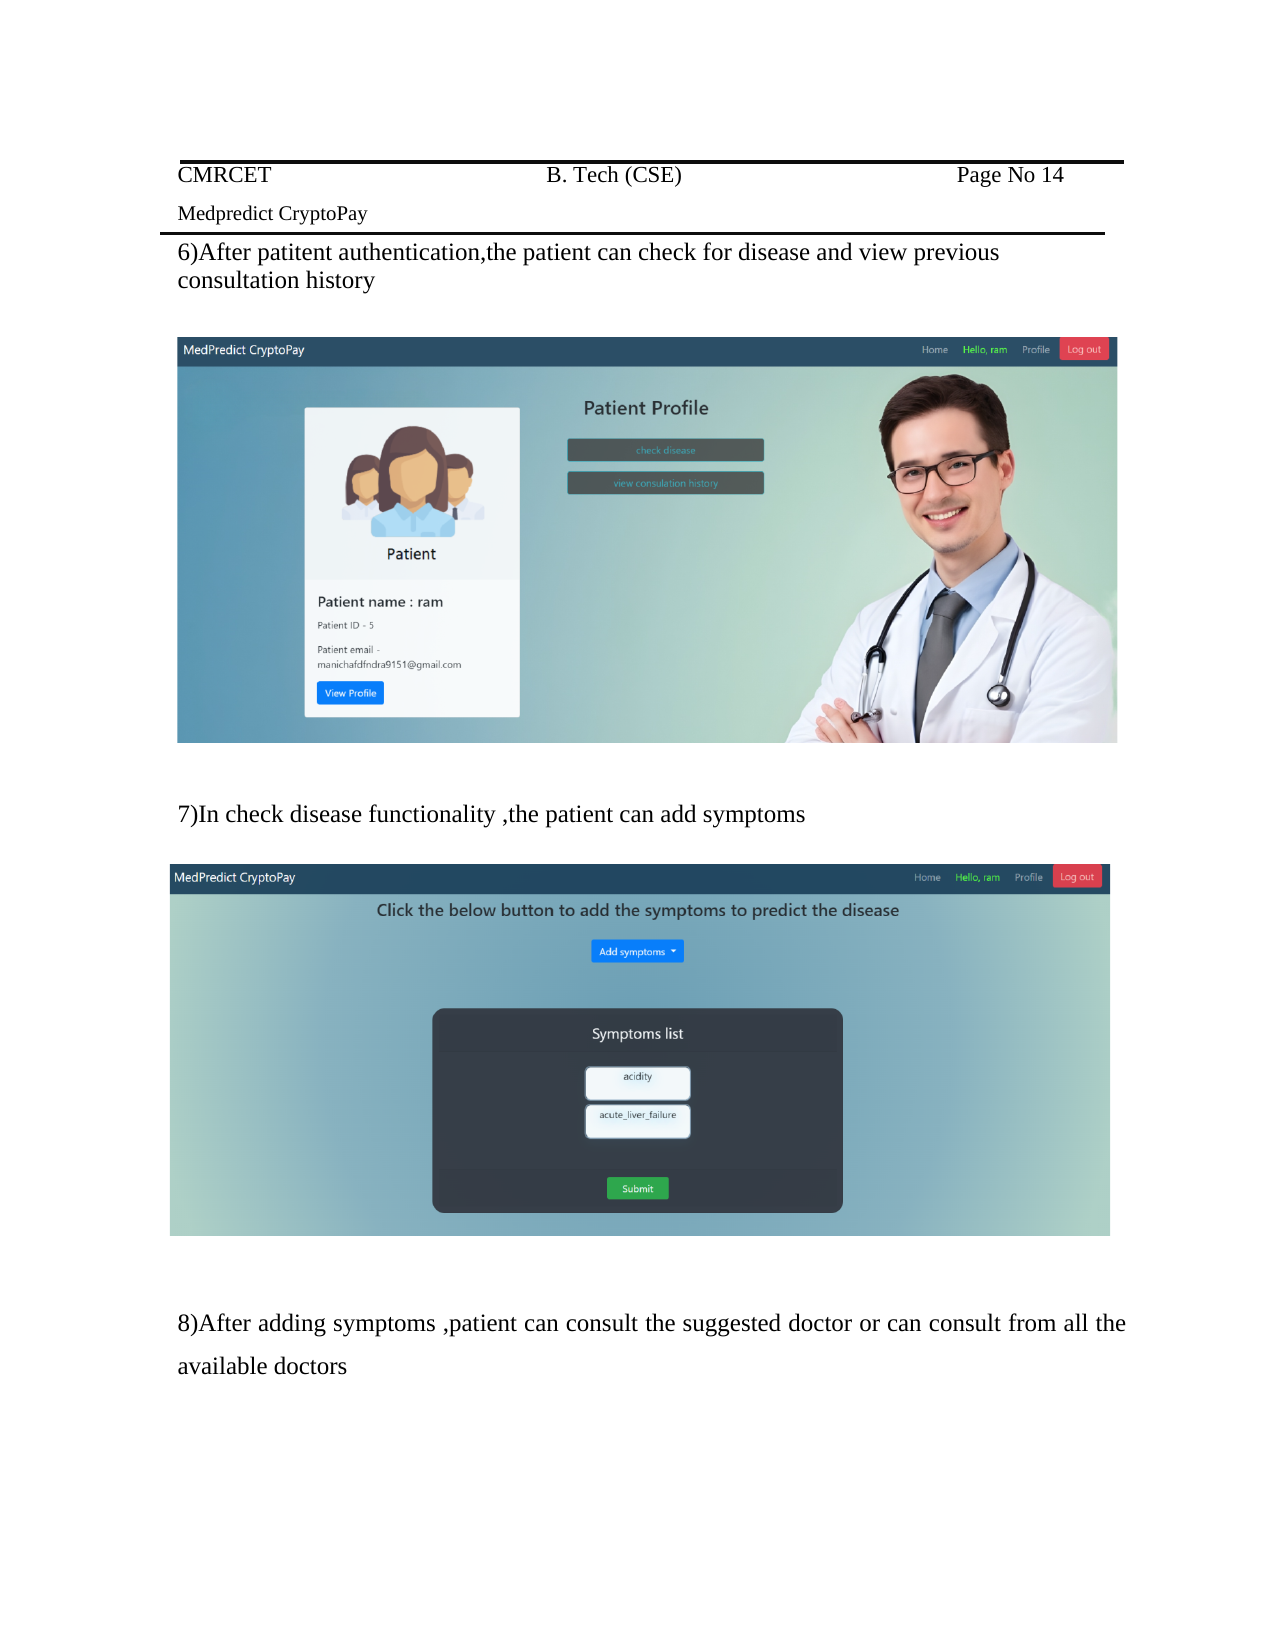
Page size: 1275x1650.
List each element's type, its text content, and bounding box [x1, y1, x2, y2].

picture [169, 864, 1110, 1236]
text 8)After adding symptoms ,patient can consult the suggested doctor or can consult from all the available doctors [177, 1308, 1127, 1379]
text 7)In check disease functionality ,the patient can add symptoms [177, 799, 1127, 828]
text CMRCET B. Tech (CSE) Page No 14 [177, 161, 1127, 188]
text Medpredict CryptoPay [177, 201, 1127, 225]
text 6)After patitent authentication,the patient can check for disease and view previous consultation history [177, 237, 1127, 294]
picture [177, 337, 1118, 743]
